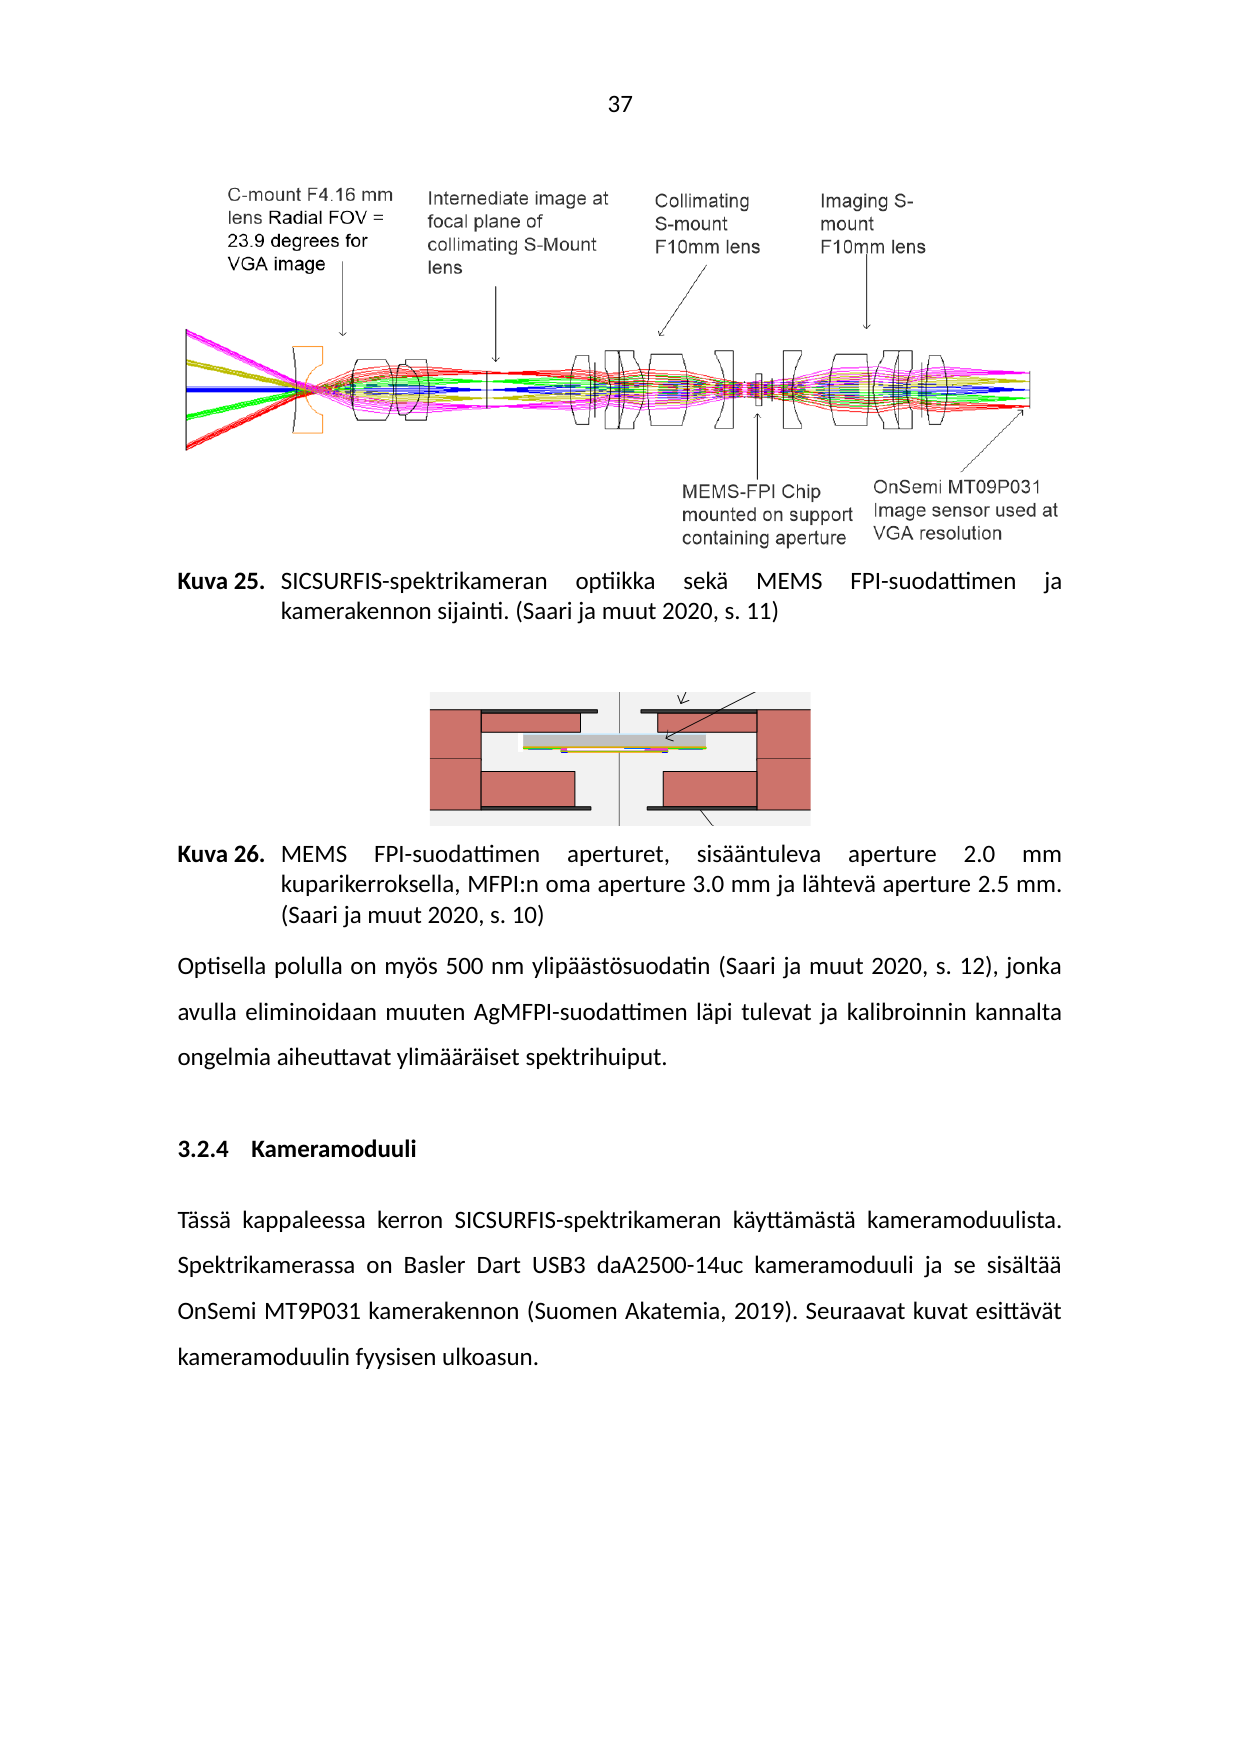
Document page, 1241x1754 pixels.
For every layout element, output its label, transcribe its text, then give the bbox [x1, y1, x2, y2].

picture [177, 177, 1063, 553]
subtitle Kameramoduuli [177, 1133, 1063, 1163]
text Tässä kappaleessa kerron SICSURFIS-spektrikameran käyttämästä kameramoduulista. Spektrikamerassa on Basler Dart USB3 daA2500-14uc kameramoduuli ja se sisältää OnSemi MT9P031 kamerakennon (Suomen Akatemia, 2019). Seuraavat kuvat esittävät kameramoduulin fyysisen ulkoasun. [177, 1204, 1063, 1371]
text Kuva 25. SICSURFIS-spektrikameran optiikka sekä MEMS FPI-suodattimen ja kamerakennon sijainti. (Saari ja muut 2020, s. 11) [177, 565, 1063, 626]
text Optisella polulla on myös 500 nm ylipäästösuodatin (Saari ja muut 2020, s. 12), jonka avulla eliminoidaan muuten AgMFPI-suodattimen läpi tulevat ja kalibroinnin kannalta ongelmia aiheuttavat ylimääräiset spektrihuiput. [177, 950, 1063, 1072]
picture [429, 692, 811, 826]
text Kuva 26. MEMS FPI-suodattimen aperturet, sisääntuleva aperture 2.0 mm kuparikerroksella, MFPI:n oma aperture 3.0 mm ja lähtevä aperture 2.5 mm. (Saari ja muut 2020, s. 10) [177, 838, 1063, 929]
